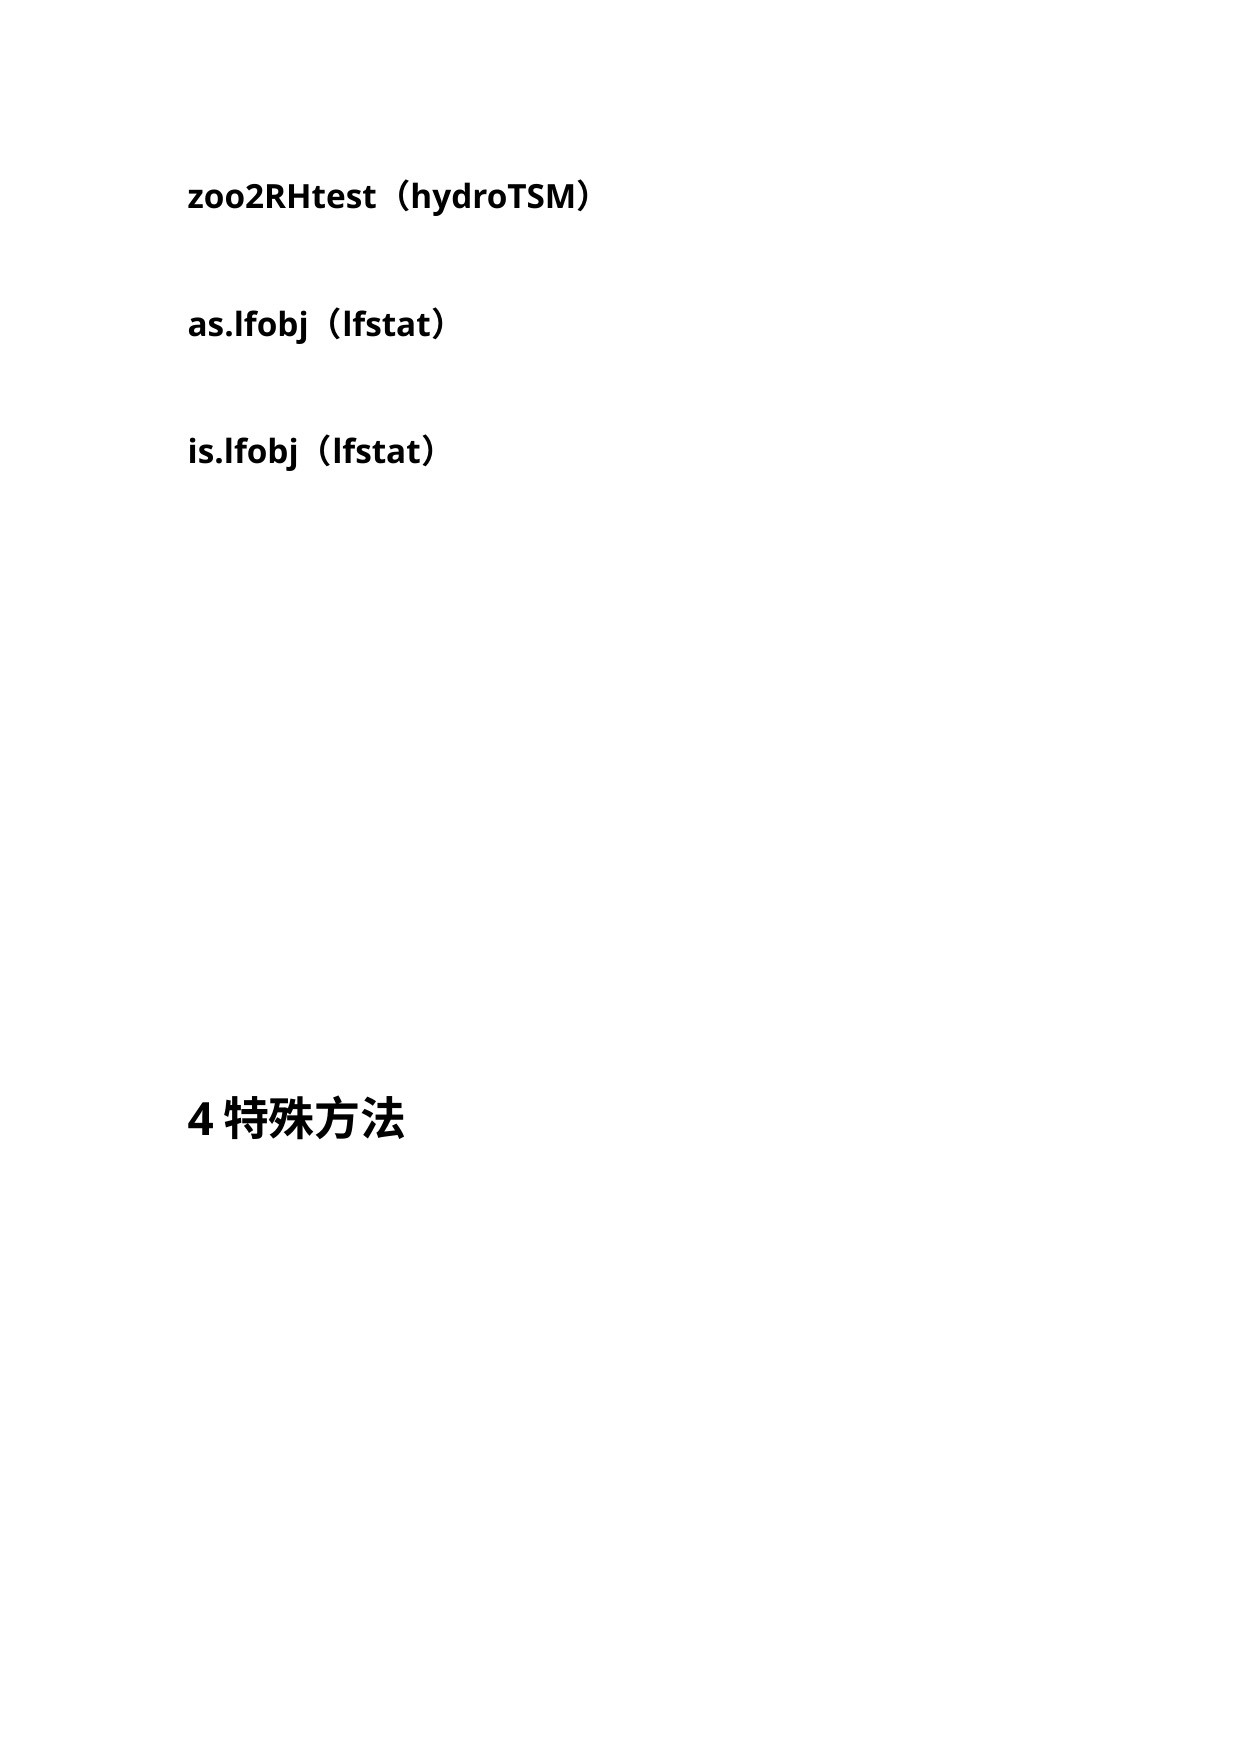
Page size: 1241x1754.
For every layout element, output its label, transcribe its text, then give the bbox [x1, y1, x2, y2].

subtitle is.lfobj（lfstat） [187, 417, 1053, 482]
subtitle as.lfobj（lfstat） [187, 289, 1053, 354]
subtitle 4特殊方法 [187, 1067, 1053, 1164]
subtitle zoo2RHtest（hydroTSM） [187, 162, 1053, 227]
